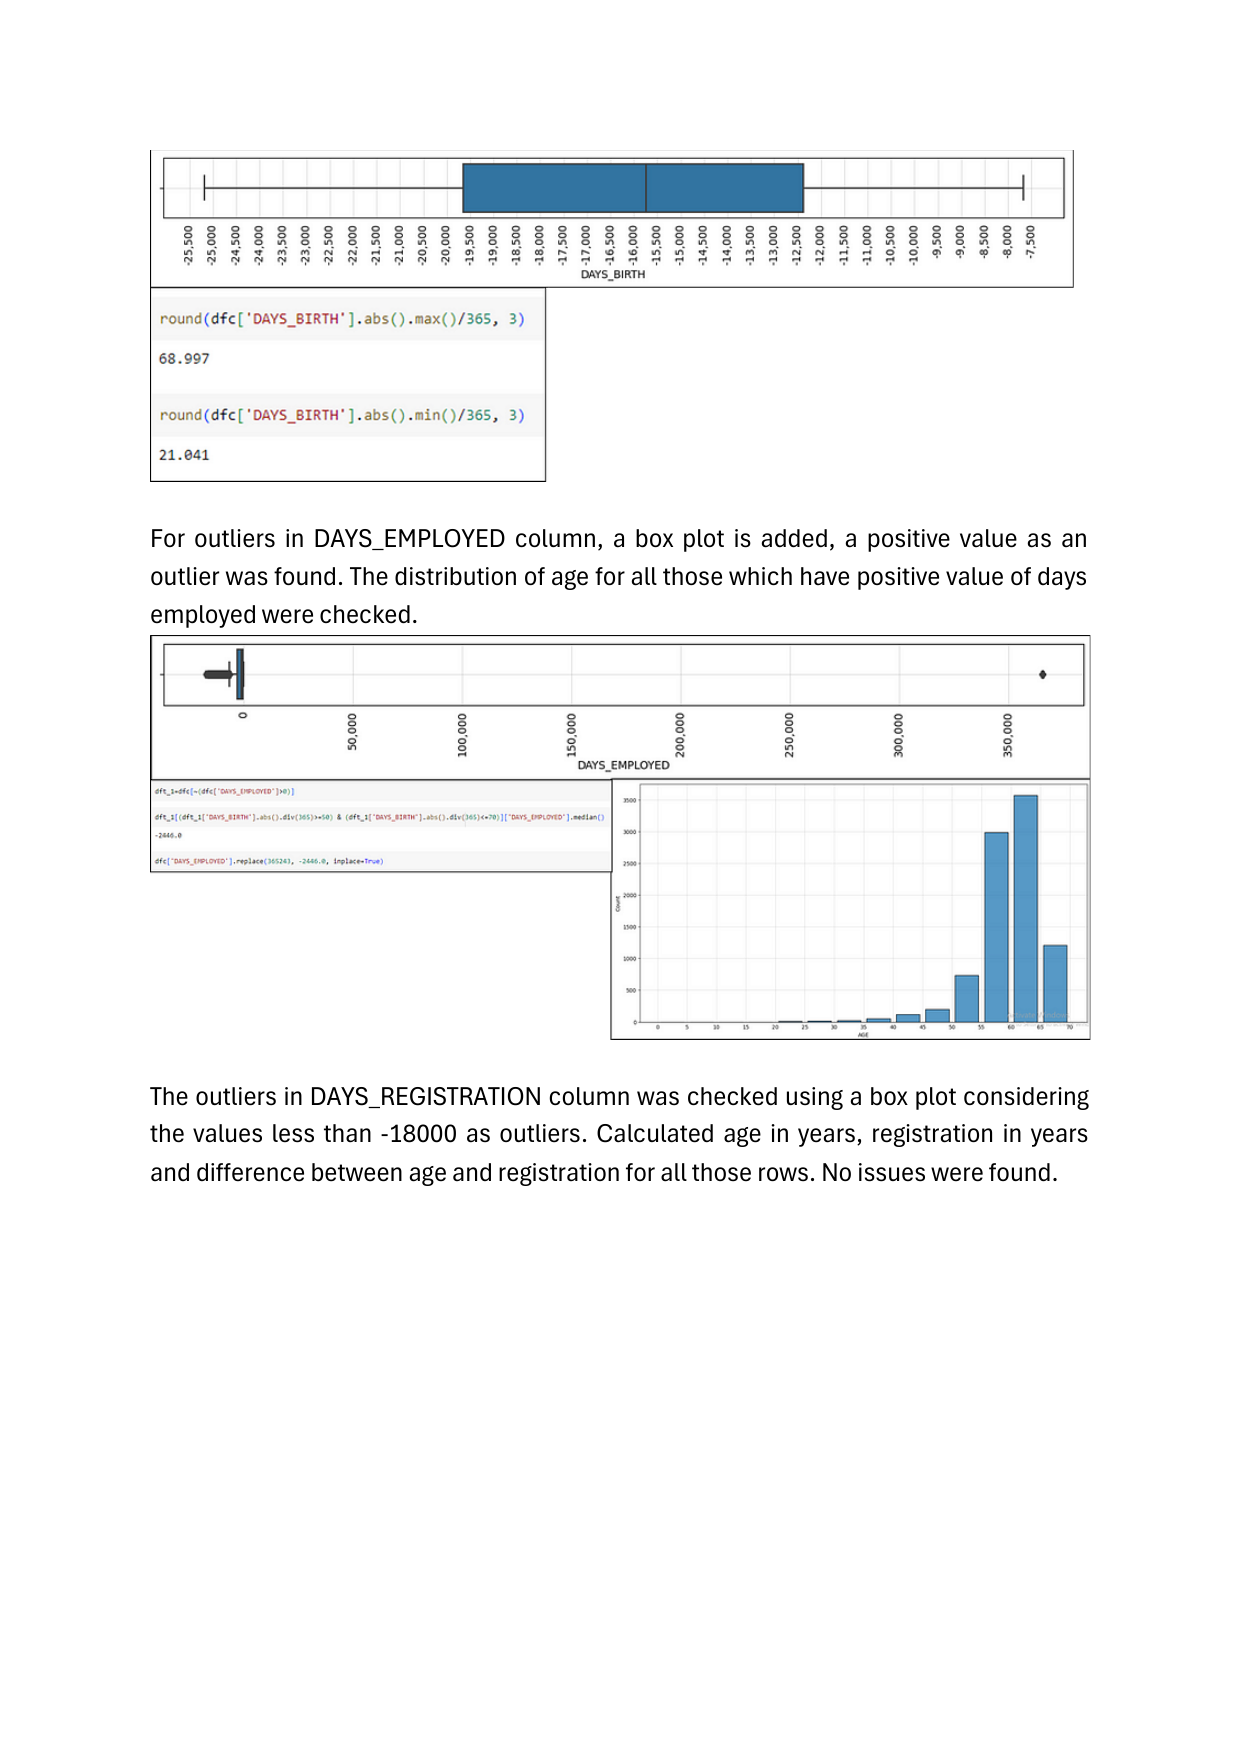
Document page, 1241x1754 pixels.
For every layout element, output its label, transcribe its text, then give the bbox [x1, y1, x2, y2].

text For outliers in DAYS_EMPLOYED column, a box plot is added, a positive value as an outlier was found. The distribution of age for all those which have positive value of days employed were checked. [150, 522, 1090, 631]
picture [150, 635, 1091, 1040]
picture [150, 150, 1074, 482]
text The outliers in DAYS_REGISTRATION column was checked using a box plot considering the values less than -18000 as outliers. Calculated age in years, registration in years and difference between age and registration for all those rows. No issues were found. [150, 1079, 1090, 1189]
